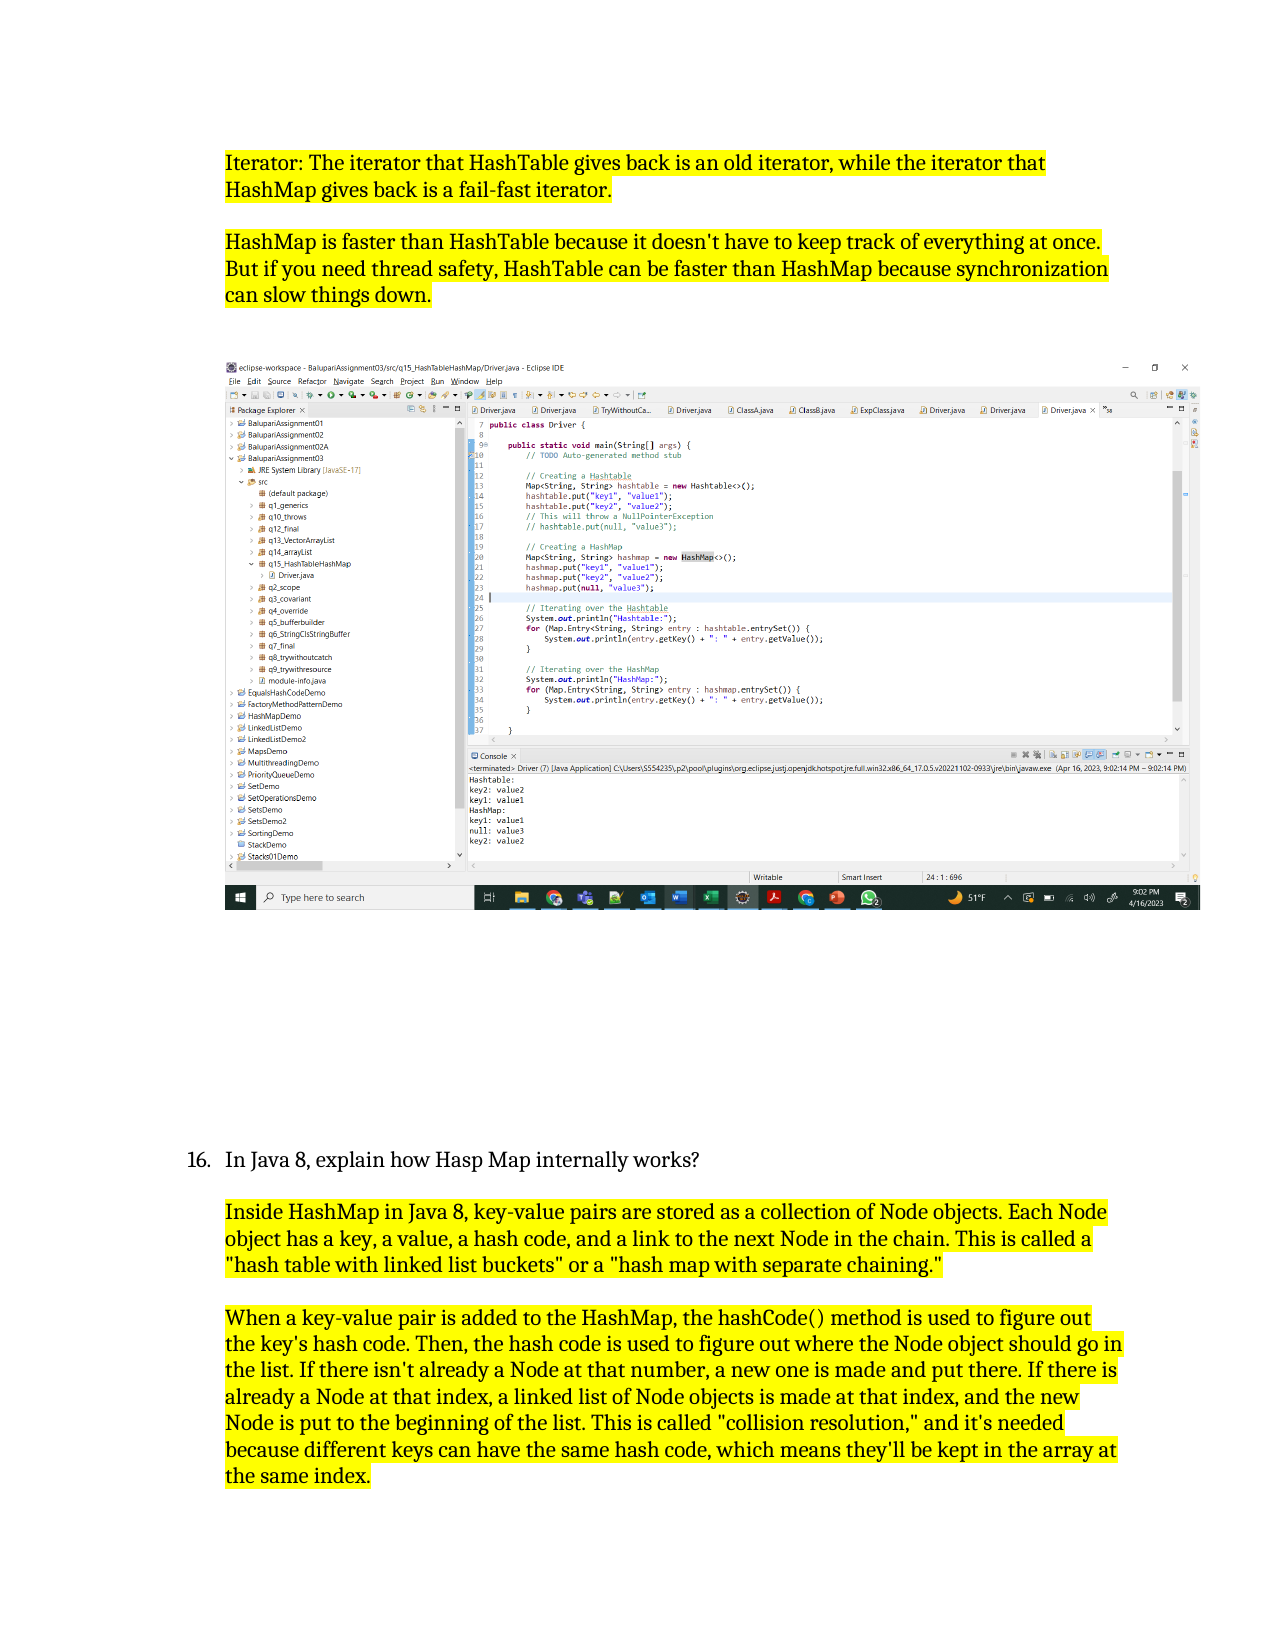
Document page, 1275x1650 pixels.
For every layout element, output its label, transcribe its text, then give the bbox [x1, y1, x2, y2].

list In Java 8, explain how Hasp Map internally works? [187, 1146, 1125, 1173]
text When a key-value pair is added to the HashMap, the hashCode() method is used to figure out the key's hash code. Then, the hash code is used to figure out where the Node object should go in the list. If there isn't already a Node at that number, a new one is made and put there. If there is already a Node at that index, a linked list of Node objects is made at that index, and the new Node is put to the beginning of the list. This is called "collision resolution," and it's needed because different keys can have the same hash code, which means they'll be kept in the array at the same index. [225, 1304, 1125, 1489]
text HashMap is faster than HashTable because it doesn't have to keep track of everything at once. But if you need thread safety, HashTable can be faster than HashMap because synchronization can slow things down. [432, 229, 1125, 308]
text Iterator: The iterator that HashTable gives back is an old iterator, while the iterator that HashMap gives back is a fail-fast iterator. [612, 150, 1125, 203]
picture [225, 360, 1200, 910]
